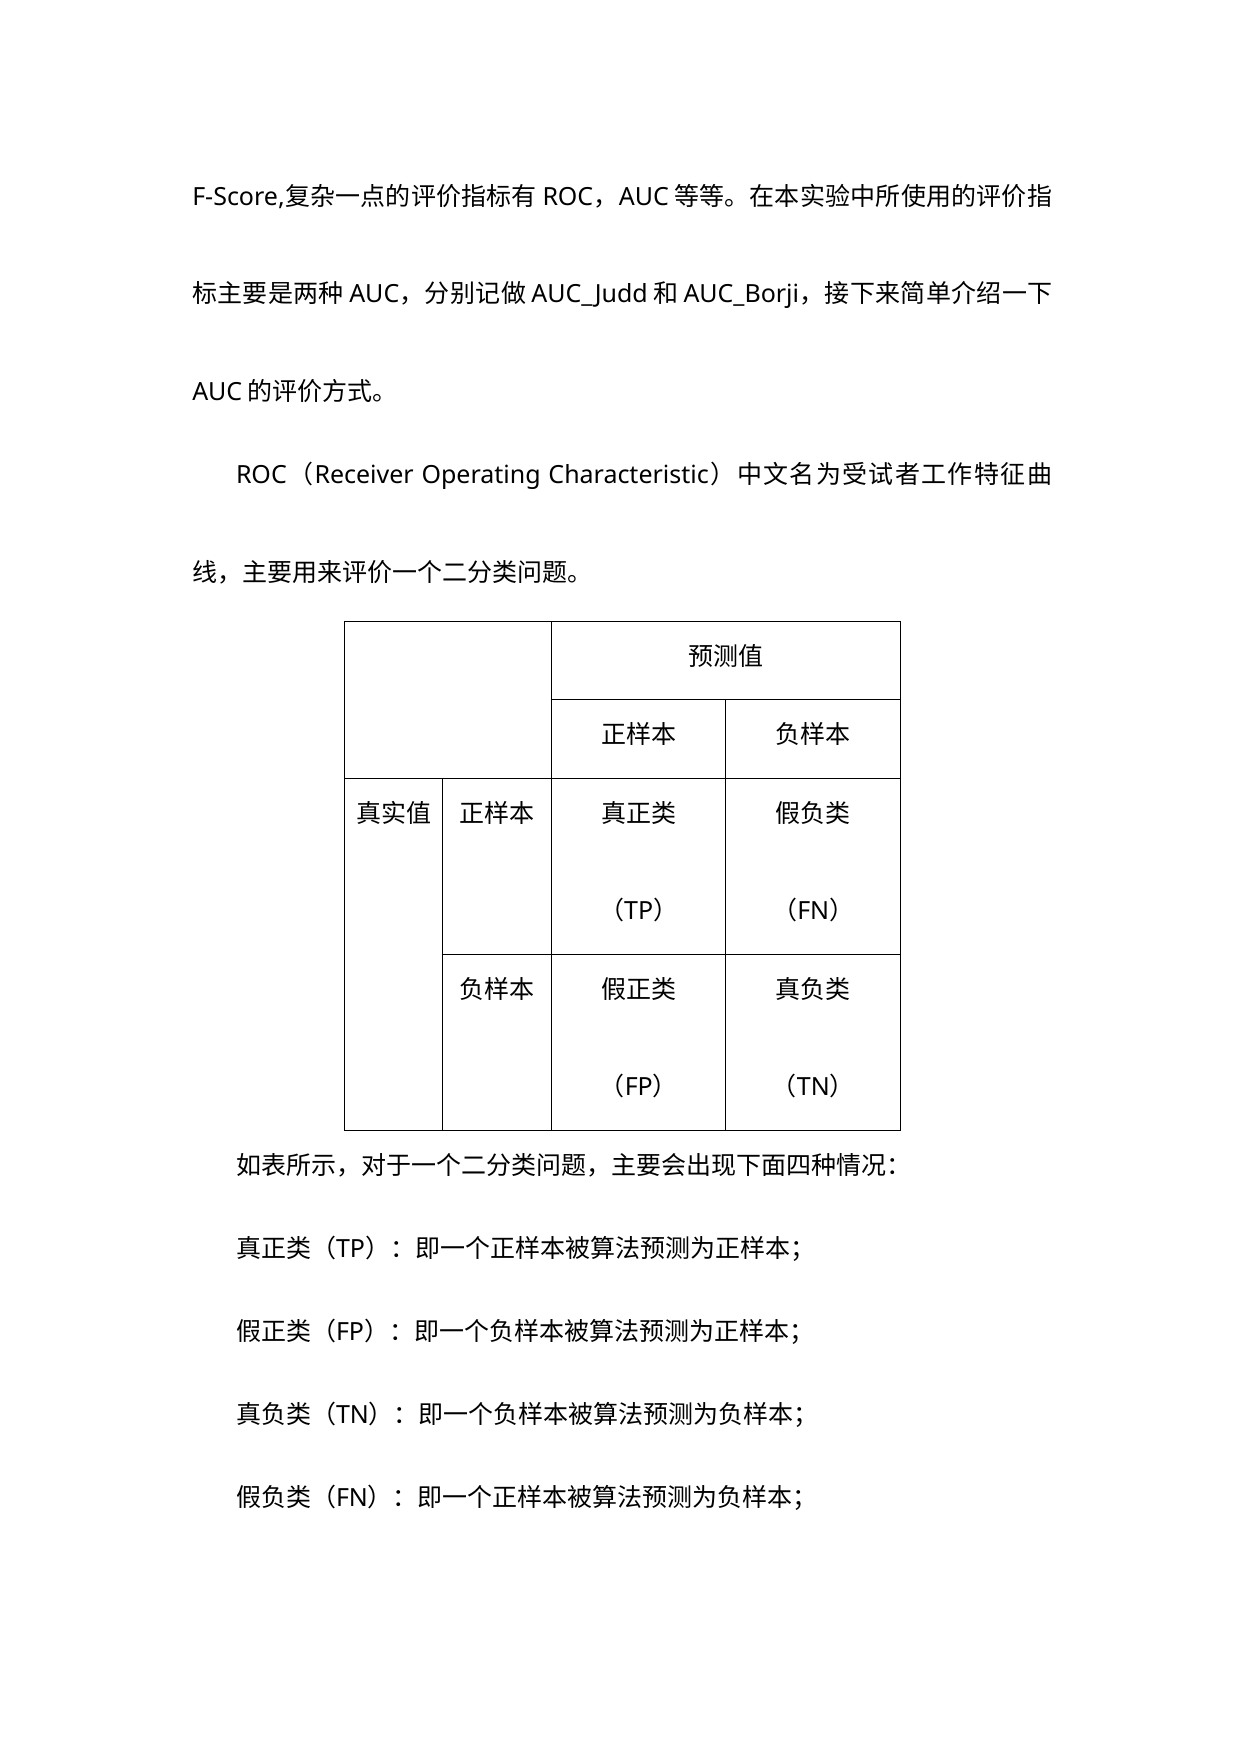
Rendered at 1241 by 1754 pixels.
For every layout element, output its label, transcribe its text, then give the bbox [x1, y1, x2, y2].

table_cell 正样本 [443, 779, 551, 954]
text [192, 162, 1053, 422]
text 如表所示，对于一个二分类问题，主要会出现下面四种情况： [192, 1131, 1053, 1196]
table_cell 正样本 [552, 700, 725, 778]
table_header 预测值 [552, 622, 900, 699]
text 真正类（TP）：即一个正样本被算法预测为正样本； [192, 1214, 1053, 1279]
table_cell 真负类（TN） [726, 955, 900, 1130]
table_cell 负样本 [726, 700, 900, 778]
table_cell 真实值 [345, 779, 442, 1130]
table_cell 真正类（TP） [552, 779, 725, 954]
table_cell 假正类（FP） [552, 955, 725, 1130]
text ROC（Receiver Operating Characteristic）中文名为受试者工作特征曲线，主要用来评价一个二分类问题。 [192, 440, 1053, 603]
table_header [345, 622, 551, 778]
text 假负类（FN）：即一个正样本被算法预测为负样本； [192, 1463, 1053, 1528]
table_cell 假负类（FN） [726, 779, 900, 954]
table_cell 负样本 [443, 955, 551, 1130]
text 假正类（FP）：即一个负样本被算法预测为正样本； [192, 1297, 1053, 1362]
text 真负类（TN）：即一个负样本被算法预测为负样本； [192, 1380, 1053, 1445]
